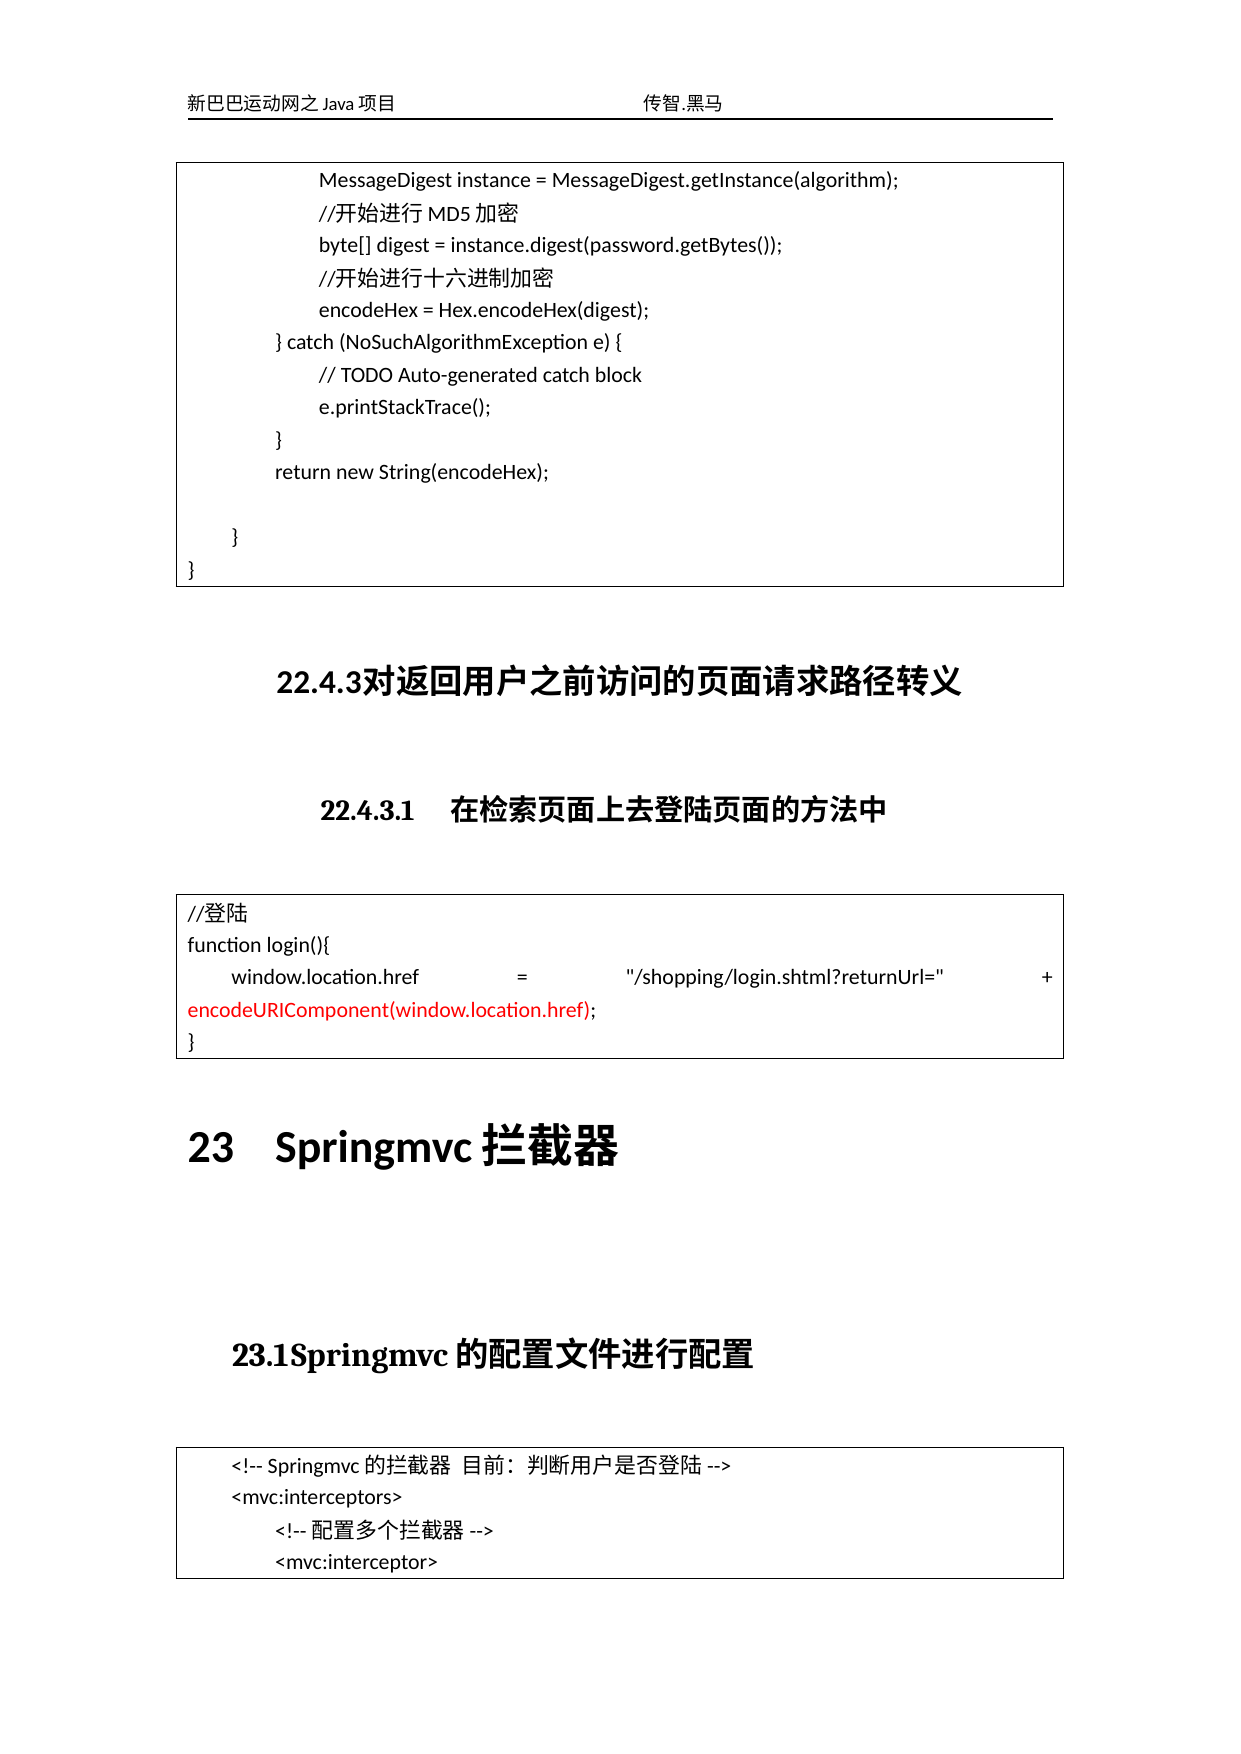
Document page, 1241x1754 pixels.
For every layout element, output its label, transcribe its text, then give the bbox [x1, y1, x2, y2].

subtitle Springmvc的配置文件进行配置 [232, 1320, 1053, 1385]
subtitle Springmvc拦截器 [187, 1094, 1053, 1192]
table_header //登陆 function login(){ window.location.href = "/shopping/login.shtml?returnUrl=" + encodeURIComponent(window.location.href); } [177, 895, 1063, 1058]
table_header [177, 163, 1063, 586]
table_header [177, 1448, 1063, 1578]
subtitle 在检索页面上去登陆页面的方法中 [320, 775, 1053, 840]
subtitle 对返回用户之前访问的页面请求路径转义 [276, 646, 1053, 711]
